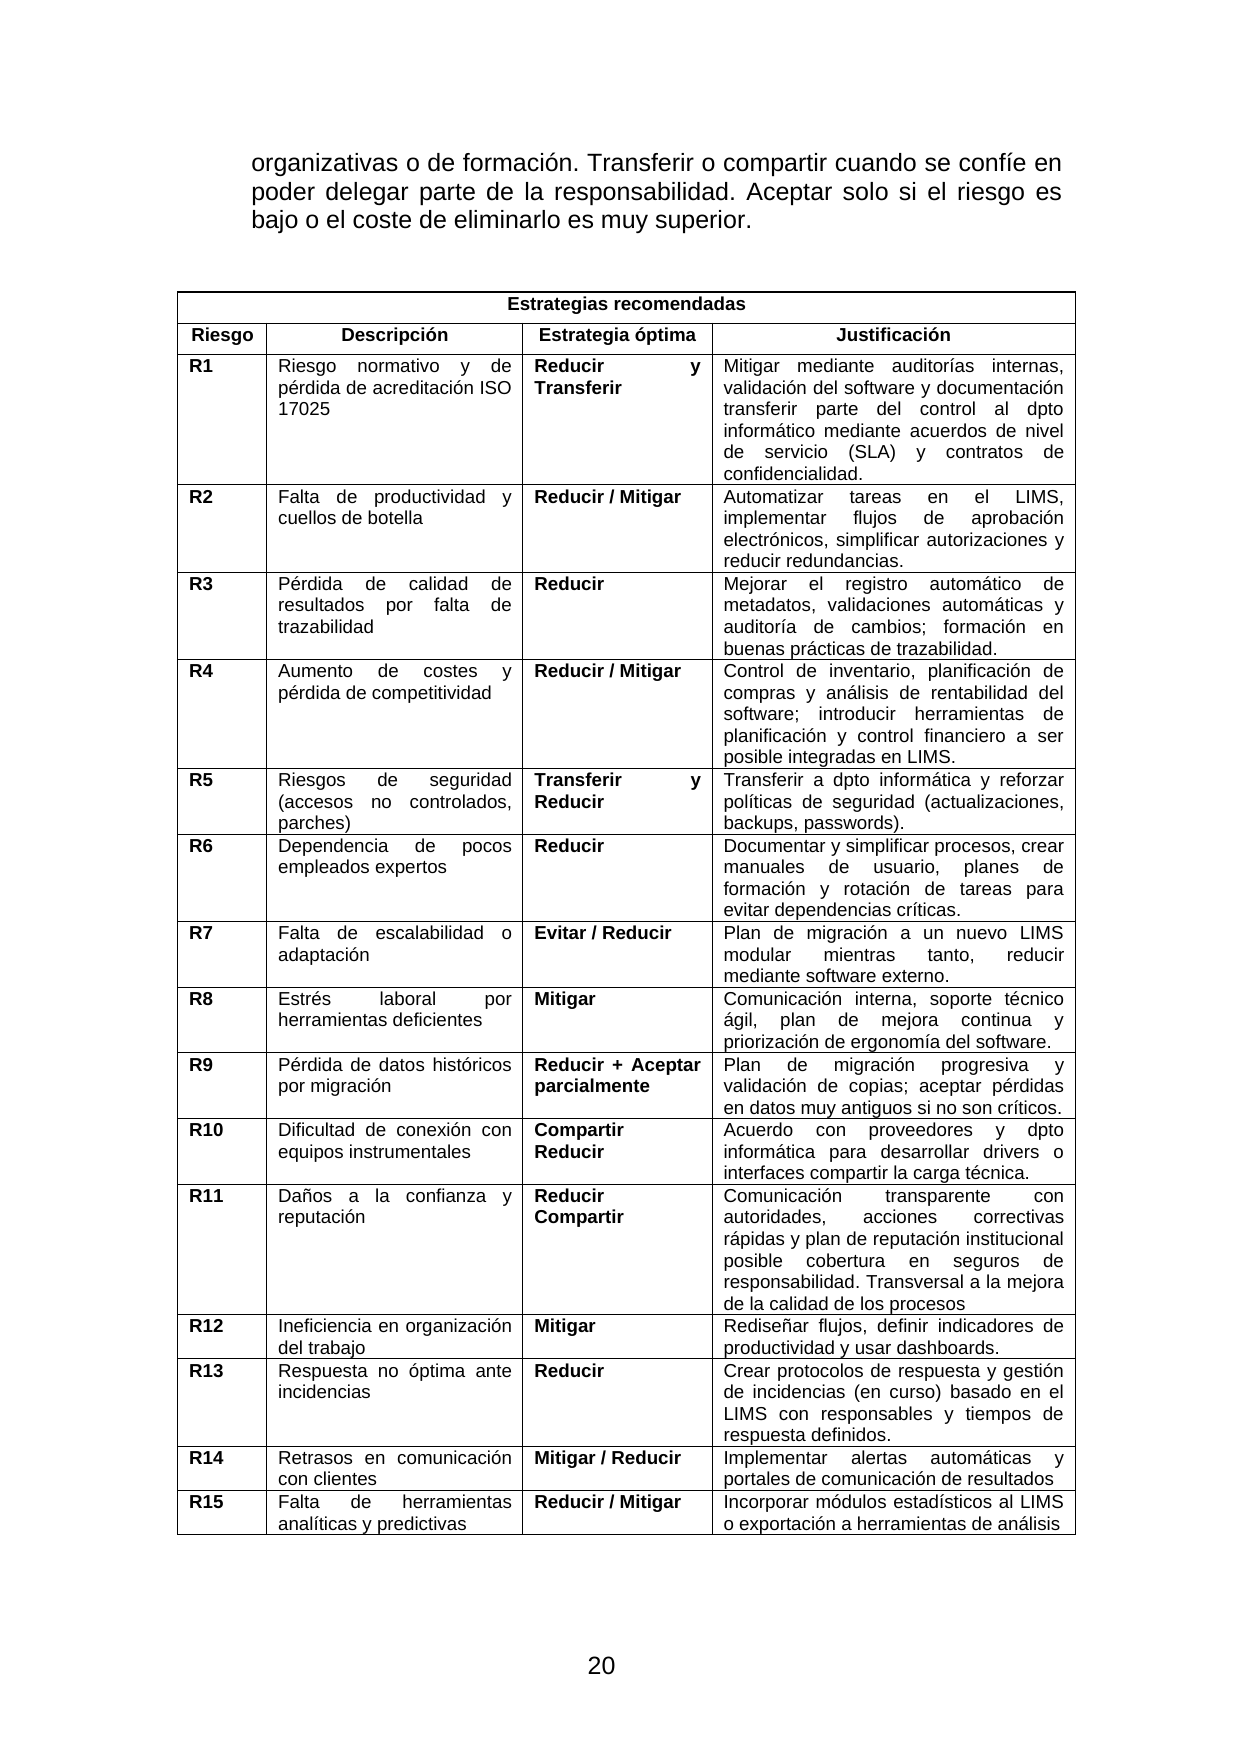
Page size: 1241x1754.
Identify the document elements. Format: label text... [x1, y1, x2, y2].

table_cell Implementar alertas automáticas y portales de comunicación de resultados [713, 1447, 1075, 1490]
table_cell Retrasos en comunicación con clientes [267, 1447, 522, 1490]
table_cell Reducir [523, 1359, 712, 1446]
table_cell R12 [178, 1315, 266, 1358]
table_cell R13 [178, 1359, 266, 1446]
table_cell Automatizar tareas en el LIMS, implementar flujos de aprobación electrónicos, simplificar autorizaciones y reducir redundancias. [713, 485, 1075, 572]
table_cell Documentar y simplificar procesos, crear manuales de usuario, planes de formación y rotación de tareas para evitar dependencias críticas. [713, 835, 1075, 921]
table_cell Comunicación interna, soporte técnico ágil, plan de mejora continua y priorización de ergonomía del software. [713, 988, 1075, 1052]
table_cell R4 [178, 660, 266, 768]
table_cell Reducir / Mitigar [523, 485, 712, 572]
table_cell Mitigar mediante auditorías internas, validación del software y documentación transferir parte del control al dpto informático mediante acuerdos de nivel de servicio (SLA) y contratos de confidencialidad. [713, 355, 1075, 484]
table_cell R14 [178, 1447, 266, 1490]
table_cell Riesgo normativo y de pérdida de acreditación ISO 17025 [267, 355, 522, 484]
table_cell Falta de escalabilidad o adaptación [267, 922, 522, 987]
table_cell Estrategia óptima [523, 324, 712, 354]
table_cell Dificultad de conexión con equipos instrumentales [267, 1119, 522, 1184]
table_cell Mitigar / Reducir [523, 1447, 712, 1490]
table_cell Compartir Reducir [523, 1119, 712, 1184]
table_cell Aumento de costes y pérdida de competitividad [267, 660, 522, 768]
table_cell Mitigar [523, 1315, 712, 1358]
table_cell Dependencia de pocos empleados expertos [267, 835, 522, 921]
table_cell R9 [178, 1053, 266, 1118]
table_cell Comunicación transparente con autoridades, acciones correctivas rápidas y plan de reputación institucional posible cobertura en seguros de responsabilidad. Transversal a la mejora de la calidad de los procesos [713, 1185, 1075, 1314]
table_cell Riesgos de seguridad (accesos no controlados, parches) [267, 769, 522, 833]
table_cell Plan de migración a un nuevo LIMS modular mientras tanto, reducir mediante software externo. [713, 922, 1075, 987]
table_cell Reducir y Transferir [523, 355, 712, 484]
table_cell R2 [178, 485, 266, 572]
table_cell Control de inventario, planificación de compras y análisis de rentabilidad del software; introducir herramientas de planificación y control financiero a ser posible integradas en LIMS. [713, 660, 1075, 768]
table_cell Pérdida de calidad de resultados por falta de trazabilidad [267, 573, 522, 659]
table_cell Respuesta no óptima ante incidencias [267, 1359, 522, 1446]
table_cell R1 [178, 355, 266, 484]
table_cell Acuerdo con proveedores y dpto informática para desarrollar drivers o interfaces compartir la carga técnica. [713, 1119, 1075, 1184]
table_cell R5 [178, 769, 266, 833]
table_cell R3 [178, 573, 266, 659]
table_cell Falta de herramientas analíticas y predictivas [267, 1491, 522, 1534]
table_cell Pérdida de datos históricos por migración [267, 1053, 522, 1118]
table_cell R8 [178, 988, 266, 1052]
table_cell Estrés laboral por herramientas deficientes [267, 988, 522, 1052]
table_cell Evitar / Reducir [523, 922, 712, 987]
table_cell Daños a la confianza y reputación [267, 1185, 522, 1314]
table_cell Reducir Compartir [523, 1185, 712, 1314]
table_cell Crear protocolos de respuesta y gestión de incidencias (en curso) basado en el LIMS con responsables y tiempos de respuesta definidos. [713, 1359, 1075, 1446]
table_cell Incorporar módulos estadísticos al LIMS o exportación a herramientas de análisis [713, 1491, 1075, 1534]
table_cell Rediseñar flujos, definir indicadores de productividad y usar dashboards. [713, 1315, 1075, 1358]
table_cell Descripción [267, 324, 522, 354]
table_cell R10 [178, 1119, 266, 1184]
table_cell Reducir / Mitigar [523, 660, 712, 768]
table_cell Reducir [523, 835, 712, 921]
table_cell Falta de productividad y cuellos de botella [267, 485, 522, 572]
table_cell R7 [178, 922, 266, 987]
table_cell Ineficiencia en organización del trabajo [267, 1315, 522, 1358]
table_cell Plan de migración progresiva y validación de copias; aceptar pérdidas en datos muy antiguos si no son críticos. [713, 1053, 1075, 1118]
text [251, 148, 1063, 234]
table_cell Transferir a dpto informática y reforzar políticas de seguridad (actualizaciones, backups, passwords). [713, 769, 1075, 833]
table_cell R15 [178, 1491, 266, 1534]
table_header Estrategias recomendadas [178, 293, 1075, 323]
table_cell Riesgo [178, 324, 266, 354]
table_cell Justificación [713, 324, 1075, 354]
table_cell Mitigar [523, 988, 712, 1052]
table_cell Reducir [523, 573, 712, 659]
table_cell R11 [178, 1185, 266, 1314]
table_cell Reducir / Mitigar [523, 1491, 712, 1534]
table_cell R6 [178, 835, 266, 921]
table_cell Mejorar el registro automático de metadatos, validaciones automáticas y auditoría de cambios; formación en buenas prácticas de trazabilidad. [713, 573, 1075, 659]
table_cell Reducir + Aceptar parcialmente [523, 1053, 712, 1118]
table_cell Transferir y Reducir [523, 769, 712, 833]
